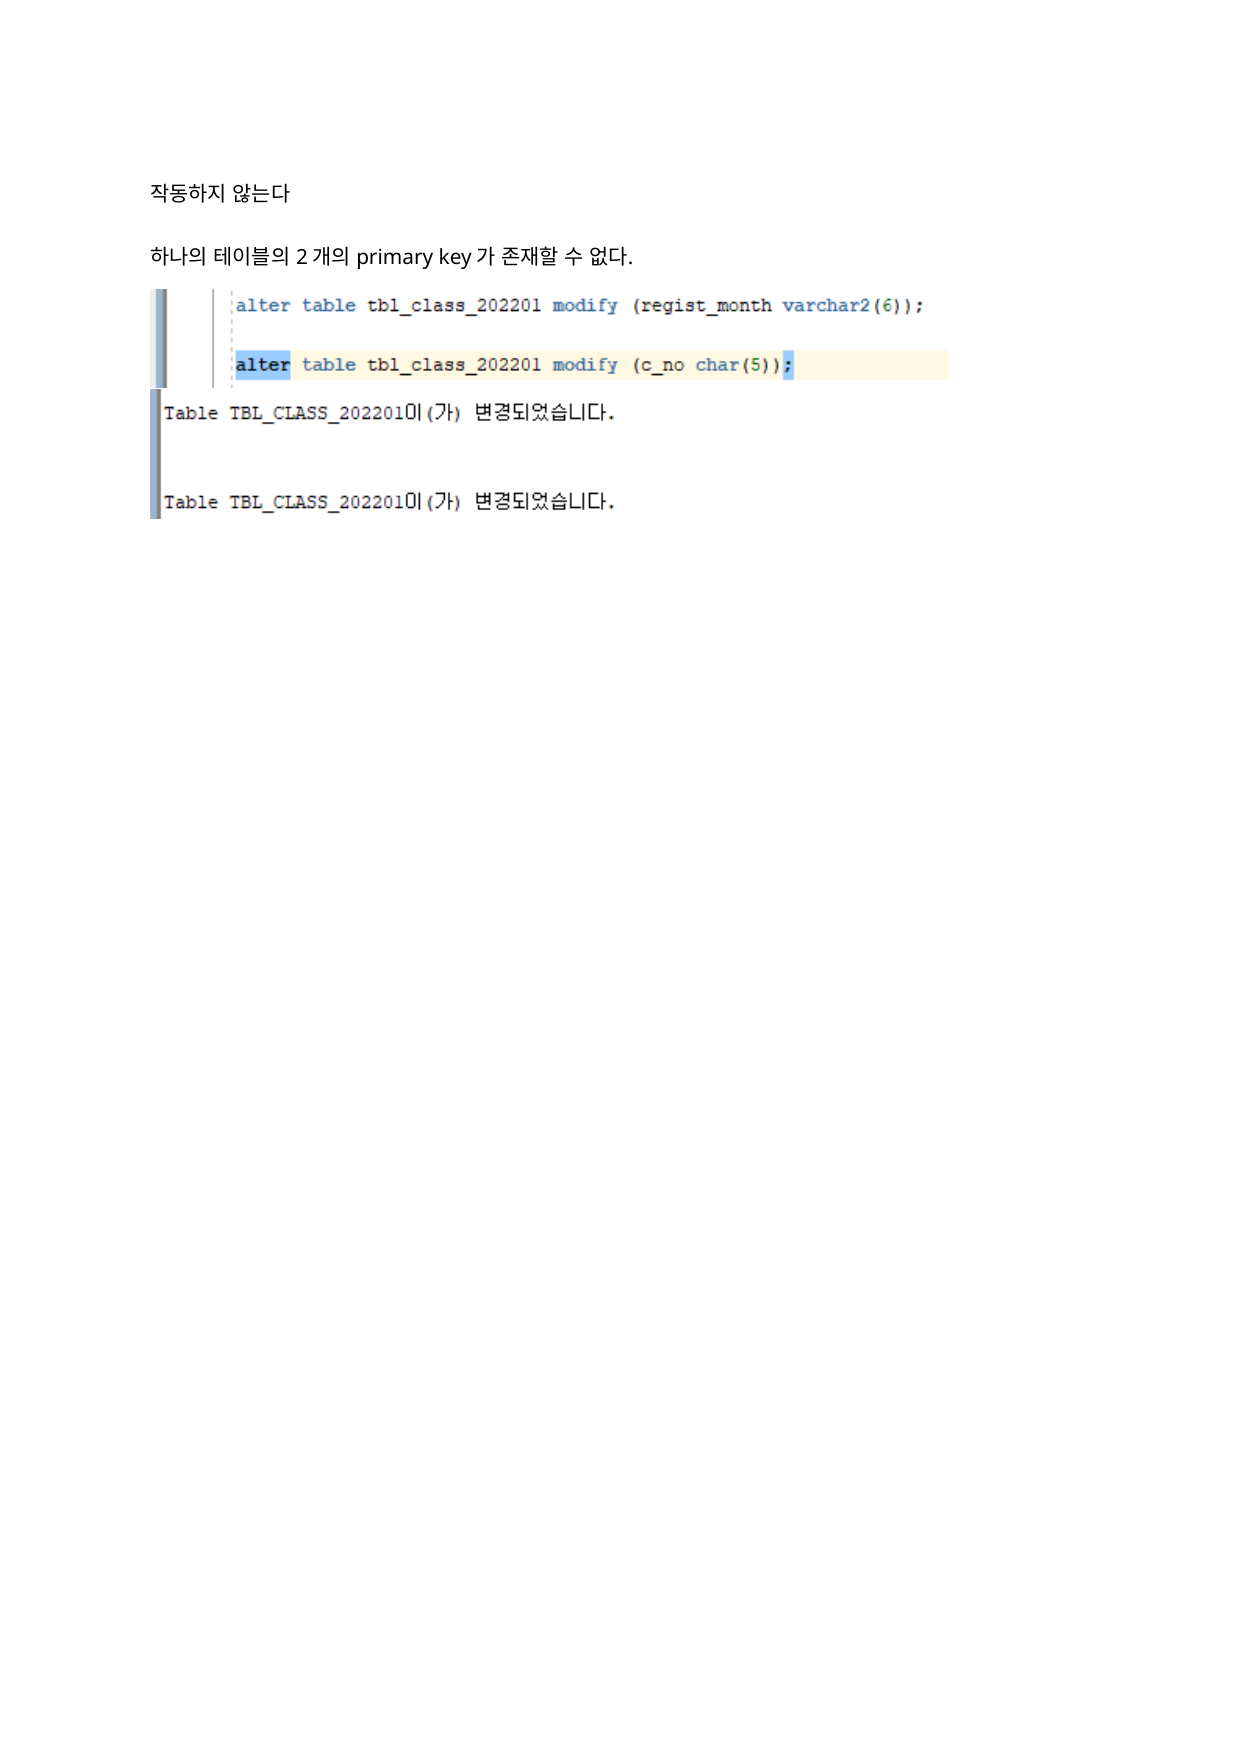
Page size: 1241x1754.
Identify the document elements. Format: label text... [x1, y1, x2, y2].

picture [150, 389, 838, 519]
text 테이블 수정이 필요할 때 alter로 변경해주기 아래와 같이 변경해주었다. primary key 일때 같은 값을 집어 넣게되면 작동하지 않는다 하나의 테이블의 2개의 primary key가 존재할 수 없다. [150, 177, 1090, 271]
picture [150, 289, 948, 388]
